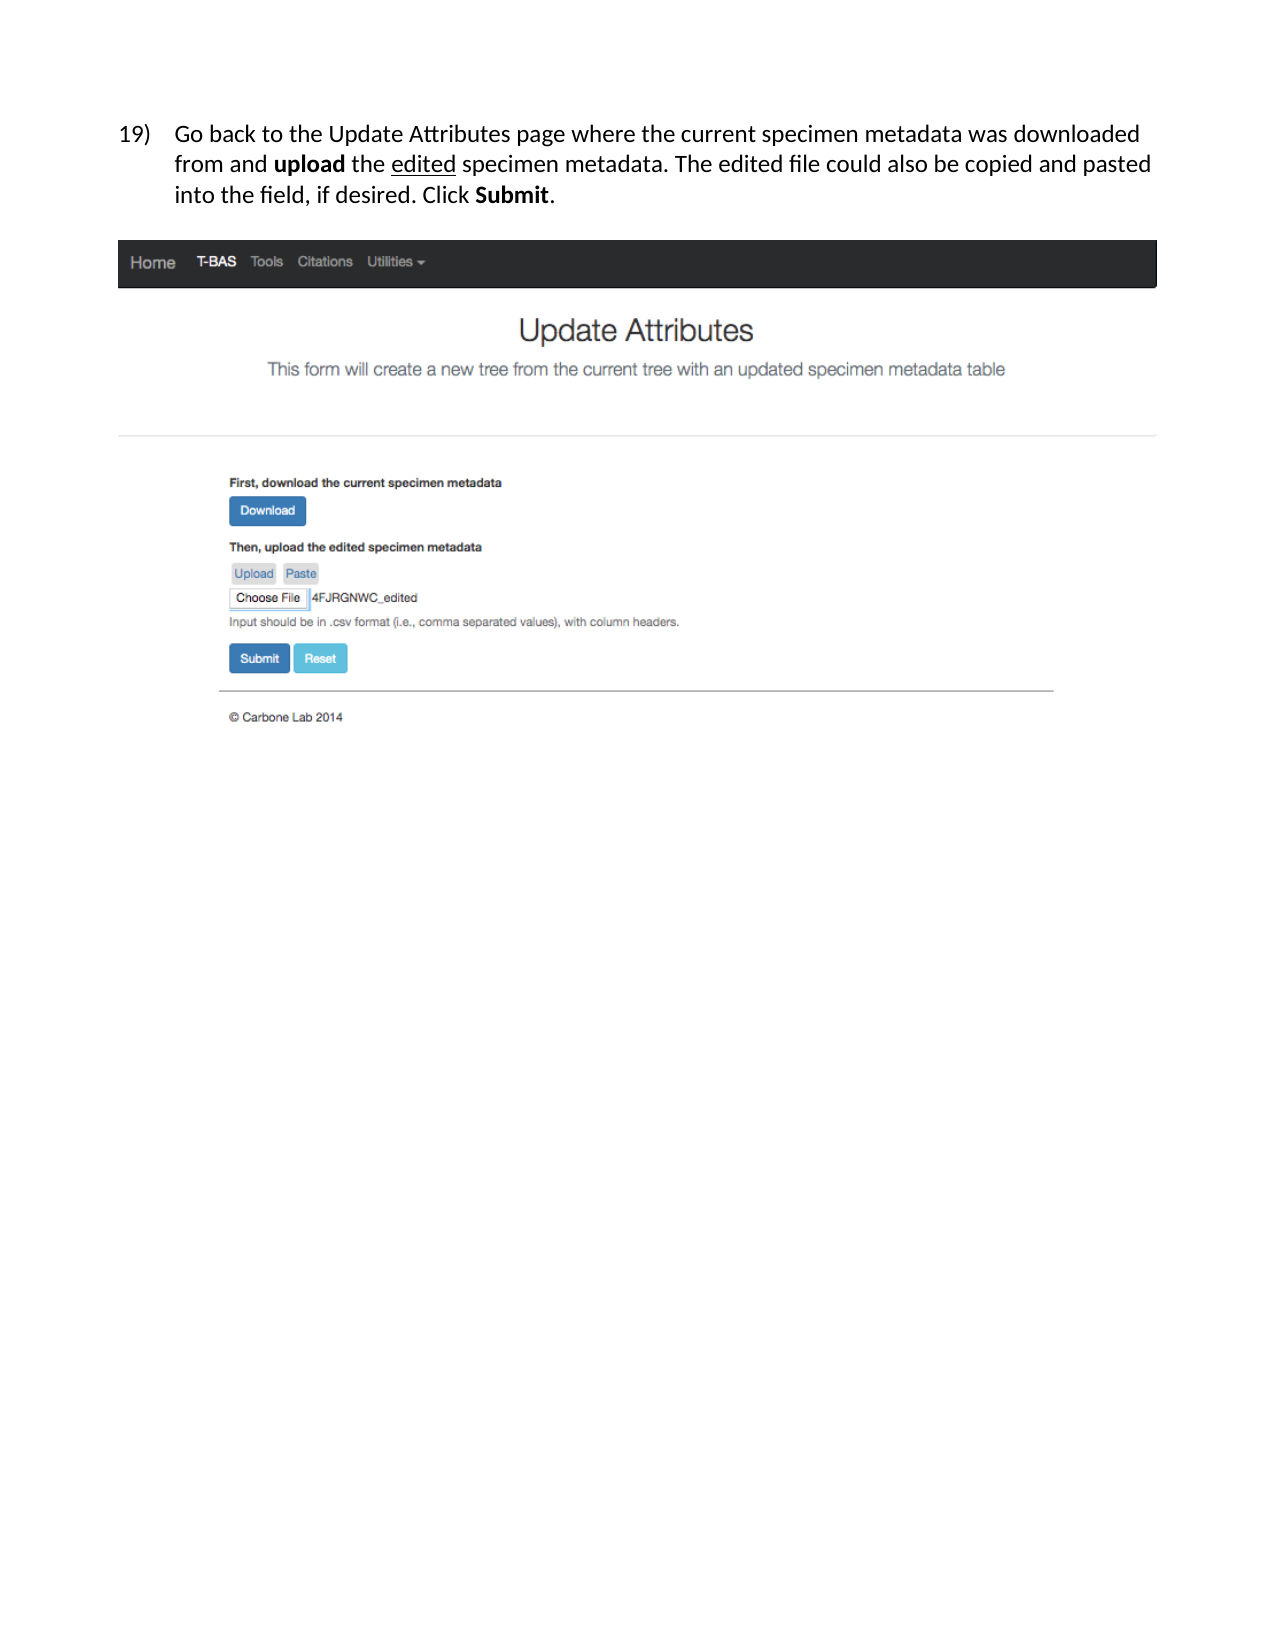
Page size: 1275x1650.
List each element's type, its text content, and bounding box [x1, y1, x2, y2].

list Go back to the Update Attributes page where the current specimen metadata was downloaded from and upload the edited specimen metadata. The edited file could also be copied and pasted into the field, if desired. Click Submit. [118, 118, 1157, 210]
picture [118, 240, 1157, 740]
